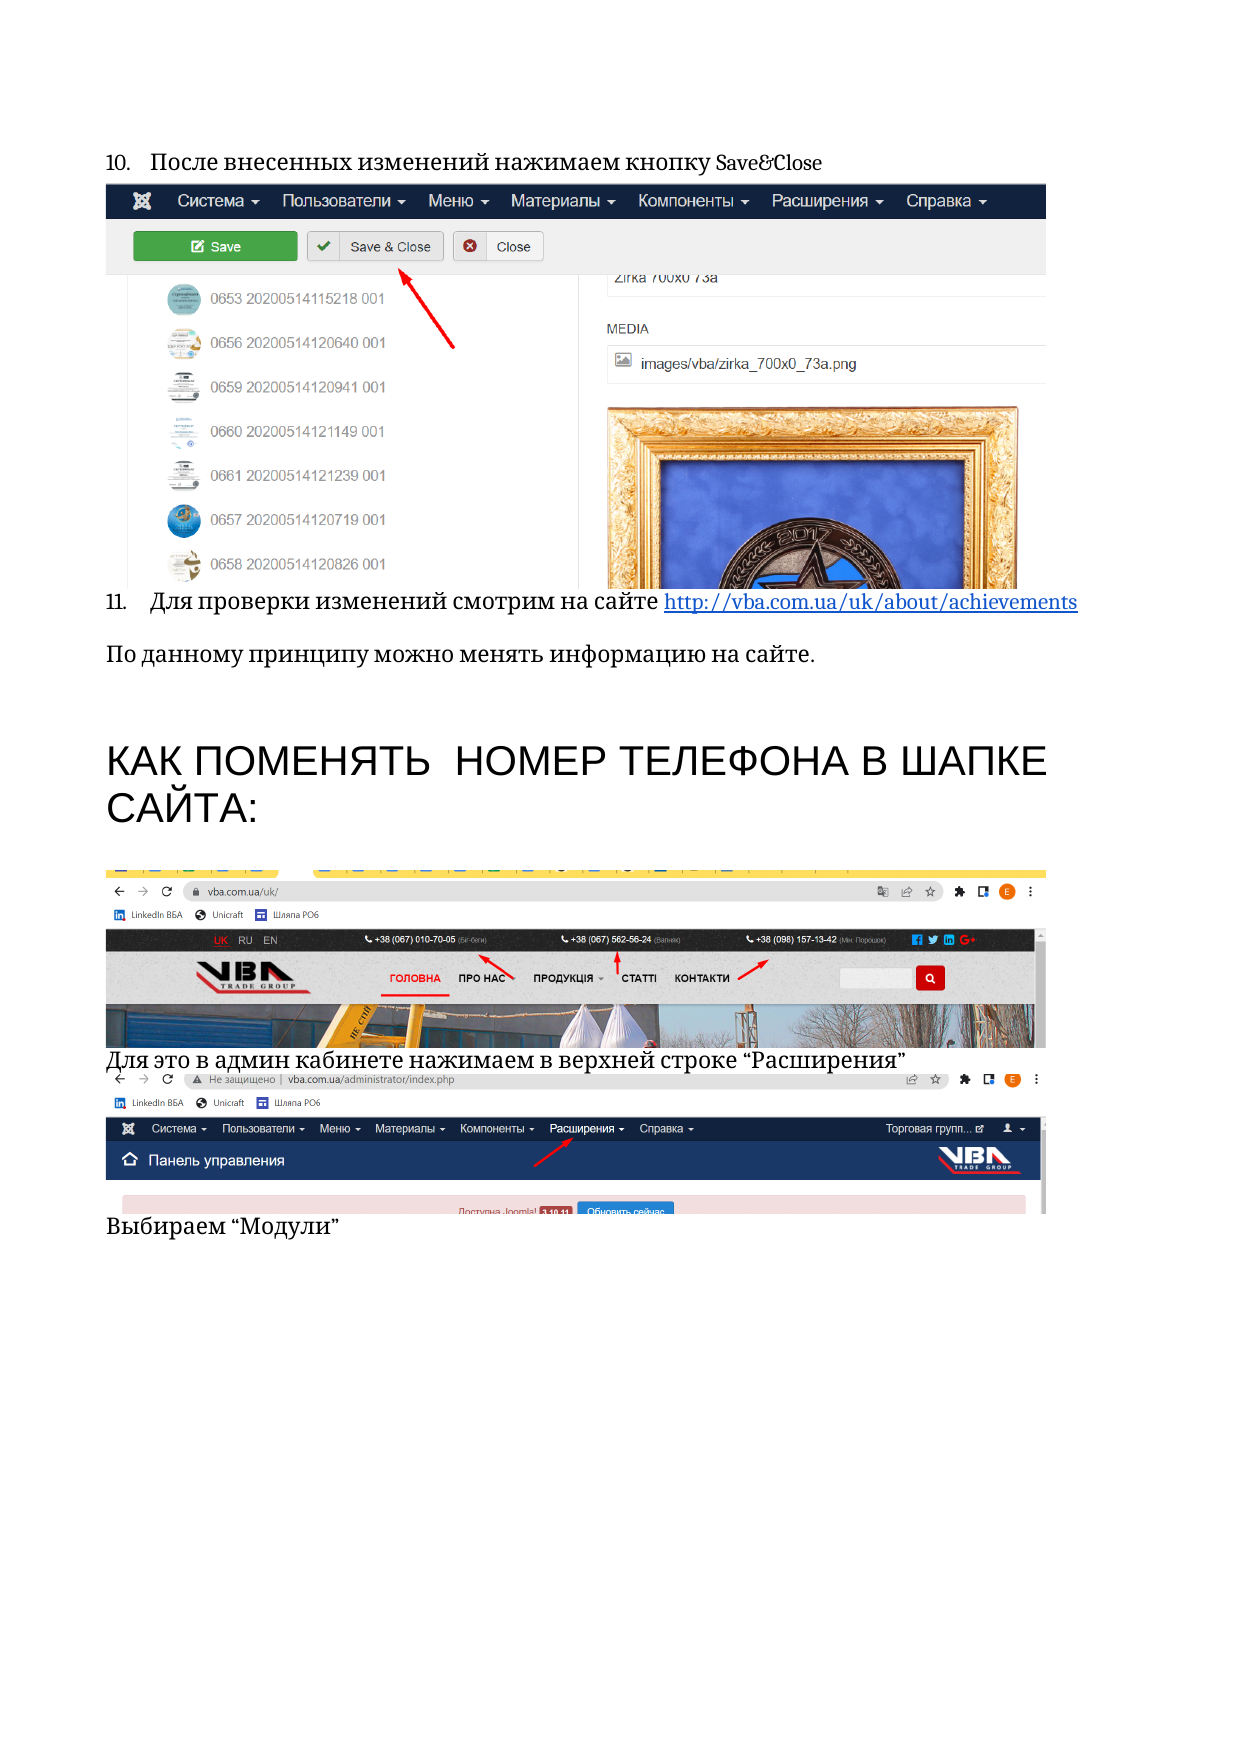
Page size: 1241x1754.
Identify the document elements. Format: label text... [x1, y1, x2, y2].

text По данному принципу можно менять информацию на сайте. [106, 642, 1168, 668]
picture [105, 870, 1046, 1048]
text Выбираем “Модули” [106, 1214, 1168, 1240]
picture [105, 1074, 1046, 1214]
text Для это в админ кабинете нажимаем в верхней строке “Расширения” [106, 1048, 1168, 1074]
subtitle КАК ПОМЕНЯТЬ НОМЕР ТЕЛЕФОНА В ШАПКЕ САЙТА: [106, 736, 1168, 832]
picture [105, 176, 1046, 589]
list Для проверки изменений смотрим на сайте http://vba.com.ua/uk/about/achievements [106, 589, 1168, 615]
